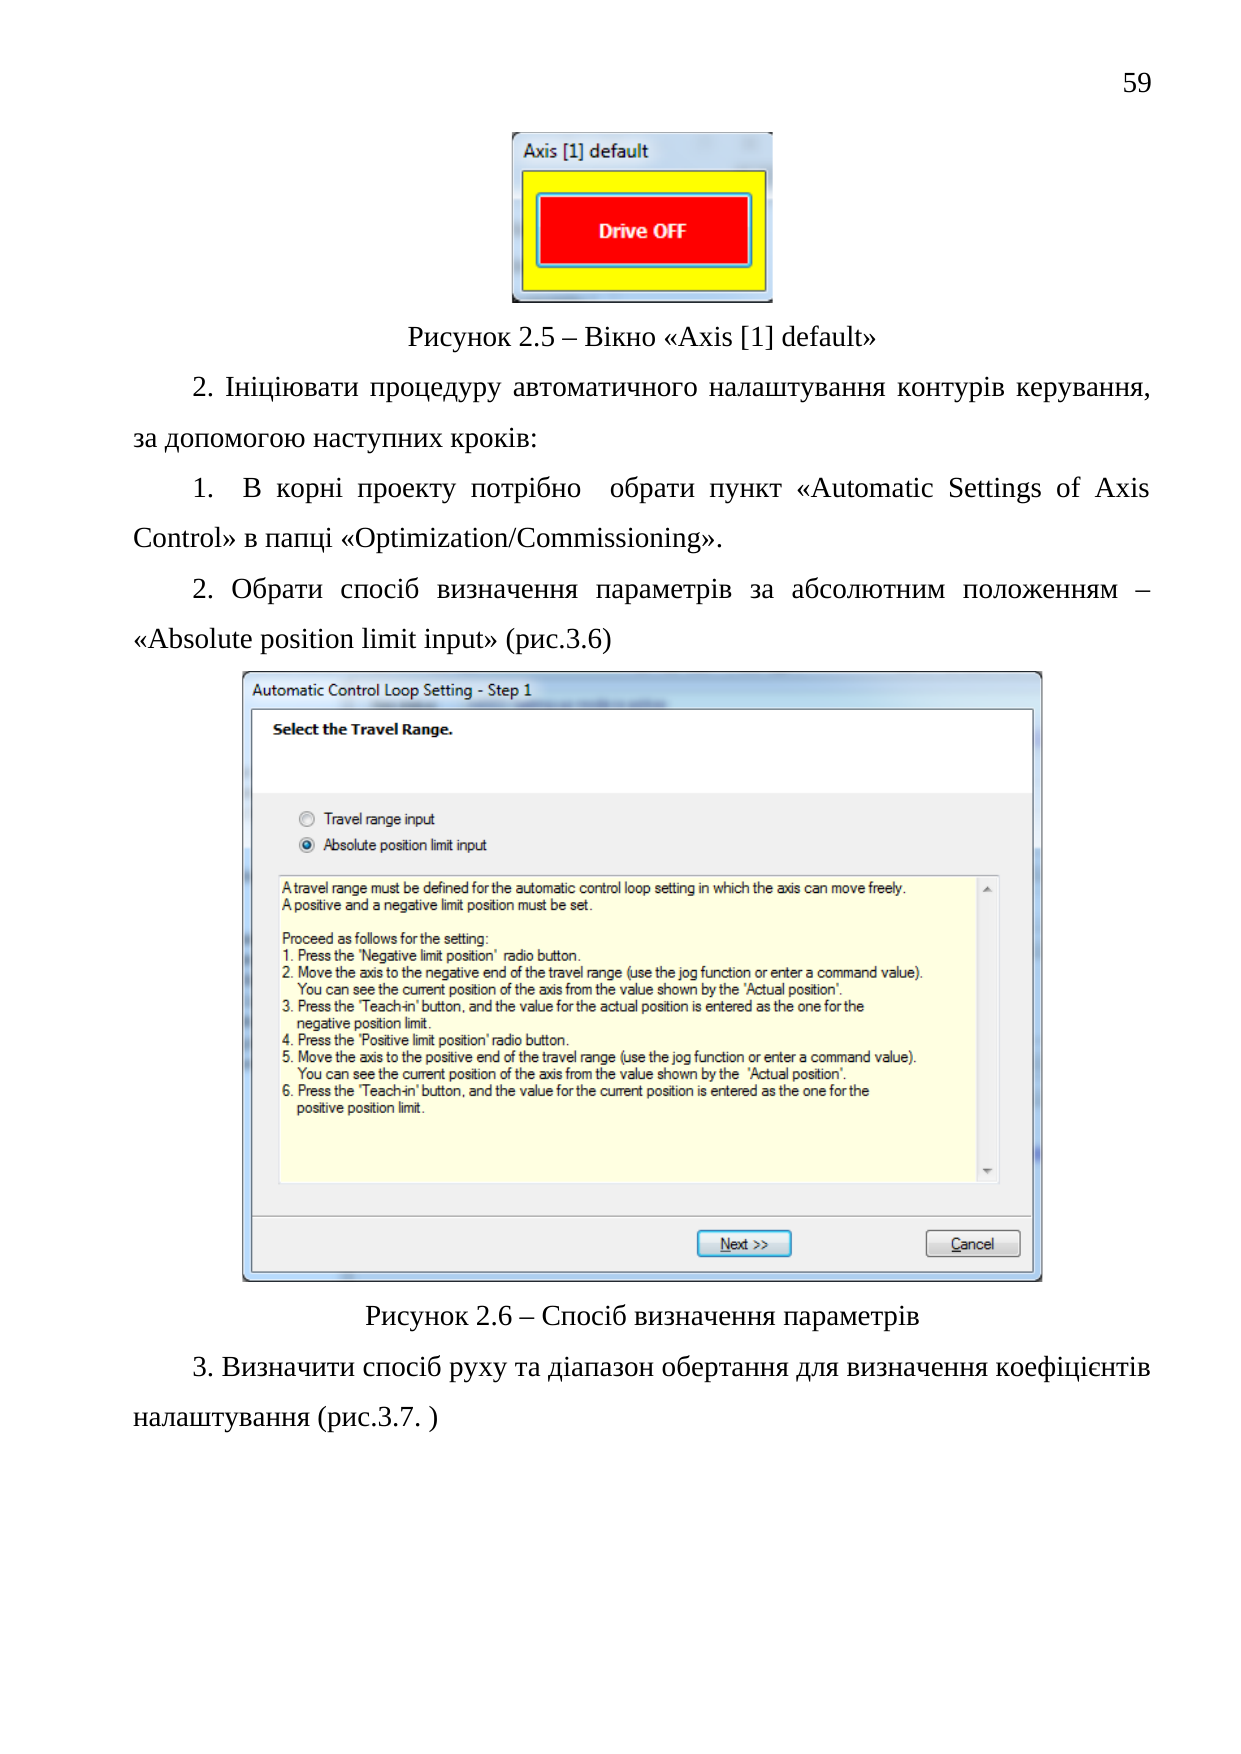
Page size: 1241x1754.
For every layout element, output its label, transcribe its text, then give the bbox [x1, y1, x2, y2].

text 3. Визначити спосіб руху та діапазон обертання для визначення коефіцієнтів налаштування (рис.3.7. ) [133, 1349, 1152, 1433]
text 2. Ініціювати процедуру автоматичного налаштування контурів керування, за допомогою наступних кроків: [133, 369, 1152, 453]
text Рисунок 2.5 – Вікно «Axis [1] default» [133, 319, 1152, 353]
text 1. В корні проекту потрібно обрати пункт «Automatic Settings of Axis Control» в папці «Optimization/Commissioning». [133, 470, 1152, 554]
picture [511, 132, 773, 303]
picture [242, 671, 1043, 1282]
text 2. Обрати спосіб визначення параметрів за абсолютним положенням – «Absolute position limit input» (рис.3.6) [133, 571, 1152, 654]
text Рисунок 2.6 – Спосіб визначення параметрів [133, 1298, 1152, 1332]
